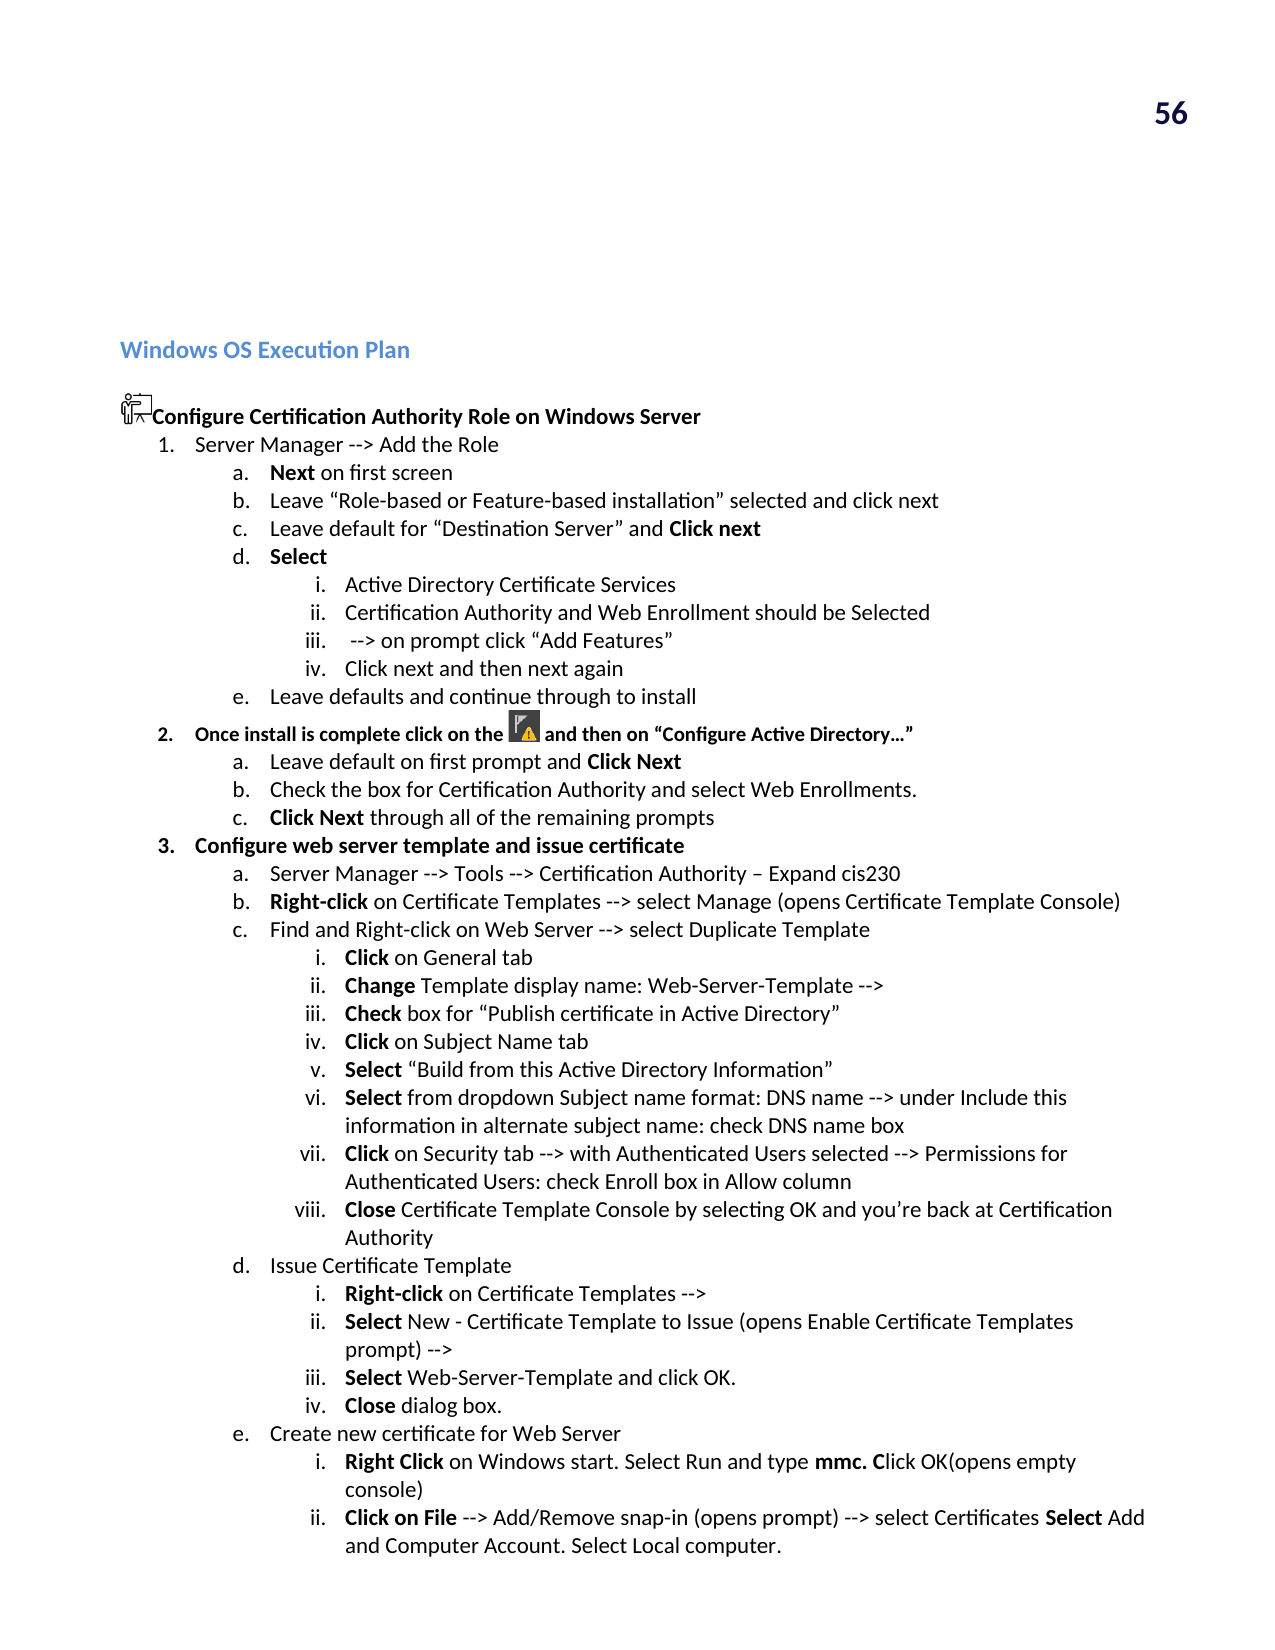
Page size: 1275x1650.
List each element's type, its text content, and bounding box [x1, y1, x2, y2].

list Click next and then next again [326, 654, 1155, 682]
list Issue Certificate Template [232, 1251, 1155, 1279]
list Click on File --> Add/Remove snap-in (opens prompt) --> select Certificates Select Add and Computer Account. Select Local computer. [326, 1503, 1155, 1559]
picture [120, 392, 153, 425]
list Close dialog box. [326, 1391, 1155, 1419]
list Leave default on first prompt and Click Next [232, 747, 1155, 775]
list Click Next through all of the remaining prompts [232, 803, 1155, 831]
list Leave “Role-based or Feature-based installation” selected and click next [232, 486, 1155, 514]
list Once install is complete click on the and then on “Configure Active Directory…” [157, 711, 1155, 747]
list Configure web server template and issue certificate [157, 831, 1155, 859]
list --> on prompt click “Add Features” [326, 626, 1155, 654]
list Server Manager --> Add the Role [157, 430, 1155, 458]
list Click on Security tab --> with Authenticated Users selected --> Permissions for Authenticated Users: check Enroll box in Allow column [326, 1139, 1155, 1195]
list Select Web-Server-Template and click OK. [326, 1363, 1155, 1391]
list Leave default for “Destination Server” and Click next [232, 514, 1155, 542]
list Find and Right-click on Web Server --> select Duplicate Template [232, 915, 1155, 943]
list Change Template display name: Web-Server-Template --> [326, 971, 1155, 999]
list Close Certificate Template Console by selecting OK and you’re back at Certification Authority [326, 1195, 1155, 1251]
text Configure Certification Authority Role on Windows Server [120, 392, 1155, 430]
list Certification Authority and Web Enrollment should be Selected [326, 598, 1155, 626]
list Next on first screen [232, 458, 1155, 486]
picture [508, 710, 540, 742]
list Click on Subject Name tab [326, 1027, 1155, 1055]
list Select “Build from this Active Directory Information” [326, 1055, 1155, 1083]
list Right-click on Certificate Templates --> [326, 1279, 1155, 1307]
list Select New - Certificate Template to Issue (opens Enable Certificate Templates prompt) --> [326, 1307, 1155, 1363]
list Server Manager --> Tools --> Certification Authority – Expand cis230 [232, 859, 1155, 887]
list Right-click on Certificate Templates --> select Manage (opens Certificate Template Console) [232, 887, 1155, 915]
list Active Directory Certificate Services [326, 570, 1155, 598]
list Select [232, 542, 1155, 570]
list Leave defaults and continue through to install [232, 682, 1155, 711]
list Select from dropdown Subject name format: DNS name --> under Include this information in alternate subject name: check DNS name box [326, 1083, 1155, 1139]
list Check box for “Publish certificate in Active Directory” [326, 999, 1155, 1027]
list Create new certificate for Web Server [232, 1419, 1155, 1447]
text Windows OS Execution Plan [120, 334, 1155, 364]
list Check the box for Certification Authority and select Web Enrollments. [232, 775, 1155, 803]
list Click on General tab [326, 943, 1155, 971]
list Right Click on Windows start. Select Run and type mmc. Click OK(opens empty console) [326, 1447, 1155, 1503]
